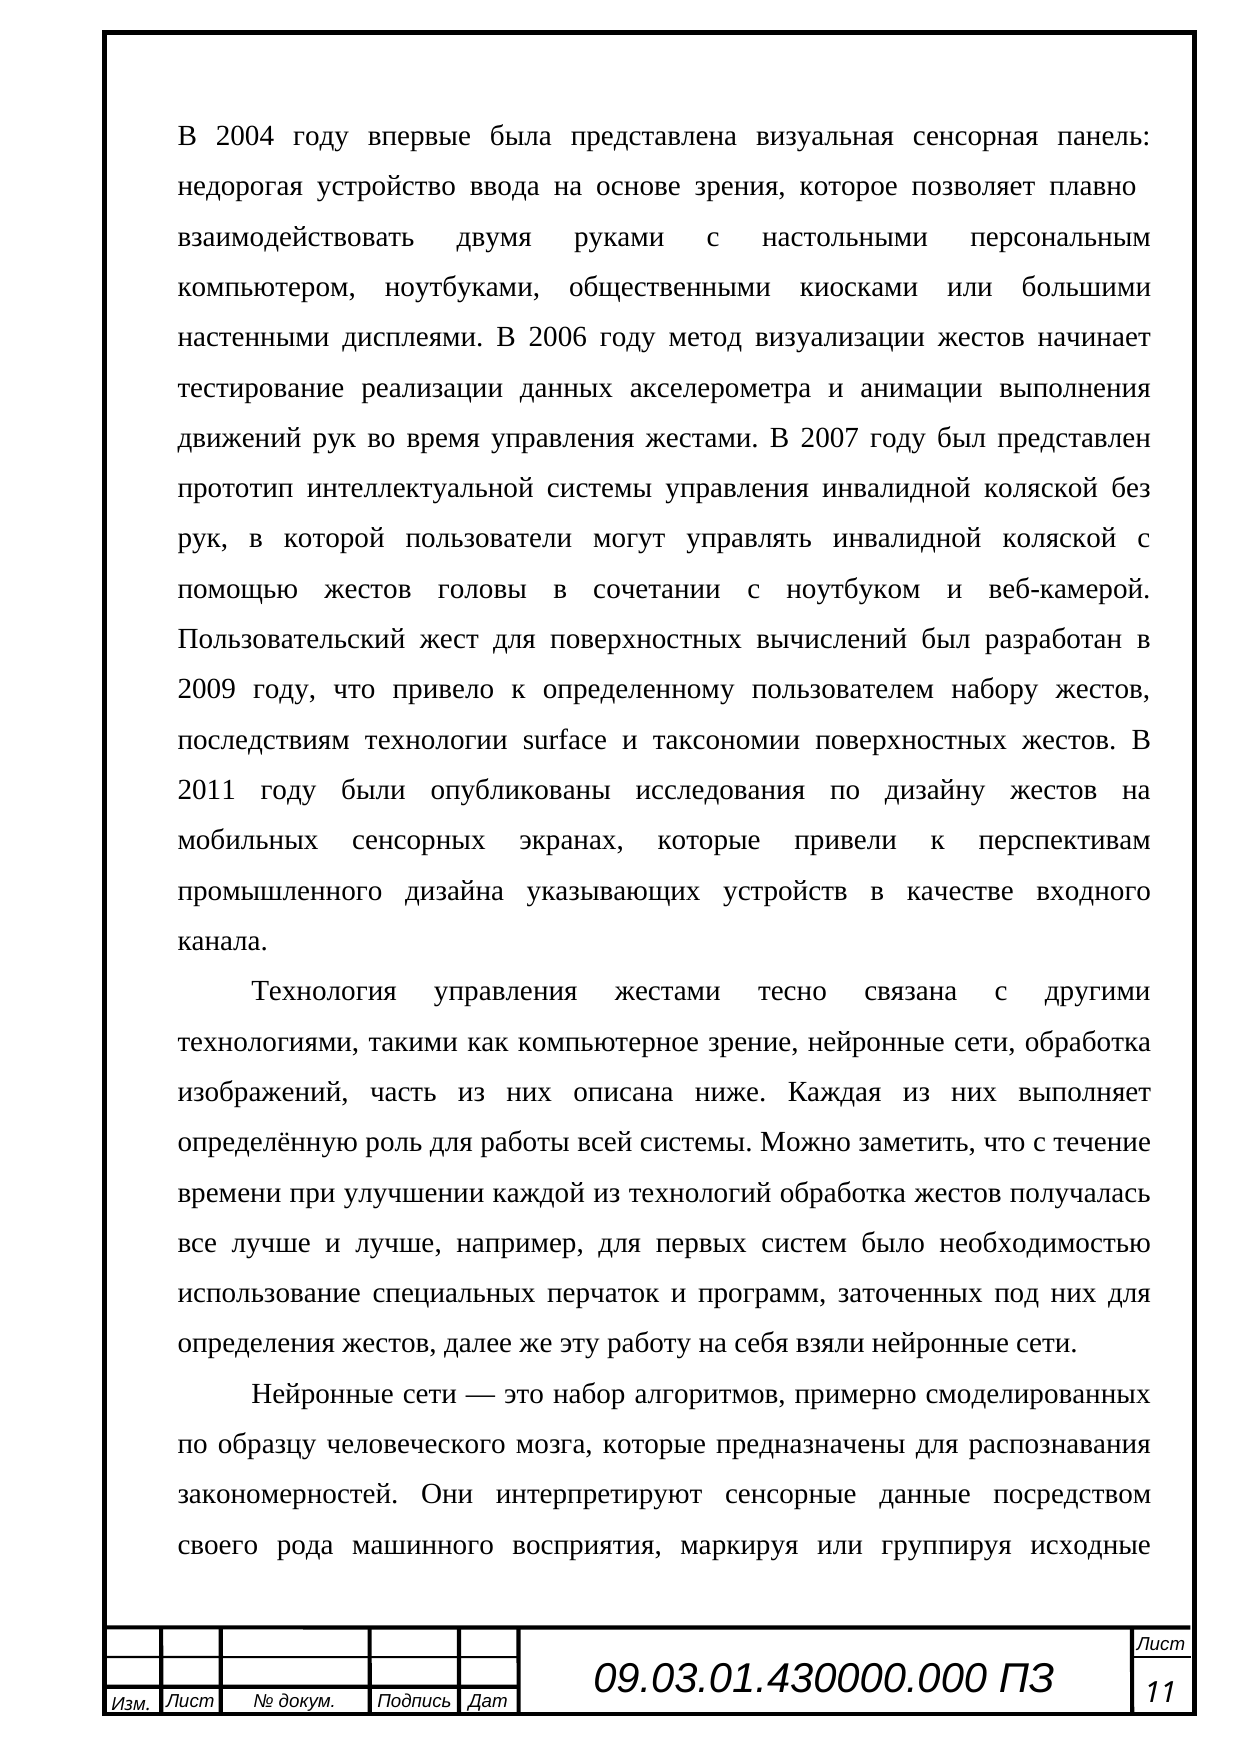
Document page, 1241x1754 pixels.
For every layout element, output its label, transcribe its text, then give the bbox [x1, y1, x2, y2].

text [177, 1376, 1152, 1560]
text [177, 118, 1152, 957]
text Технология управления жестами тесно связана с другими технологиями, такими как компьютерное зрение, нейронные сети, обработка изображений, часть из них описана ниже. Каждая из них выполняет определённую роль для работы всей системы. Можно заметить, что с течение времени при улучшении каждой из технологий обработка жестов получалась все лучше и лучше, например, для первых систем было необходимостью использование специальных перчаток и программ, заточенных под них для определения жестов, далее же эту работу на себя взяли нейронные сети. [177, 973, 1152, 1359]
